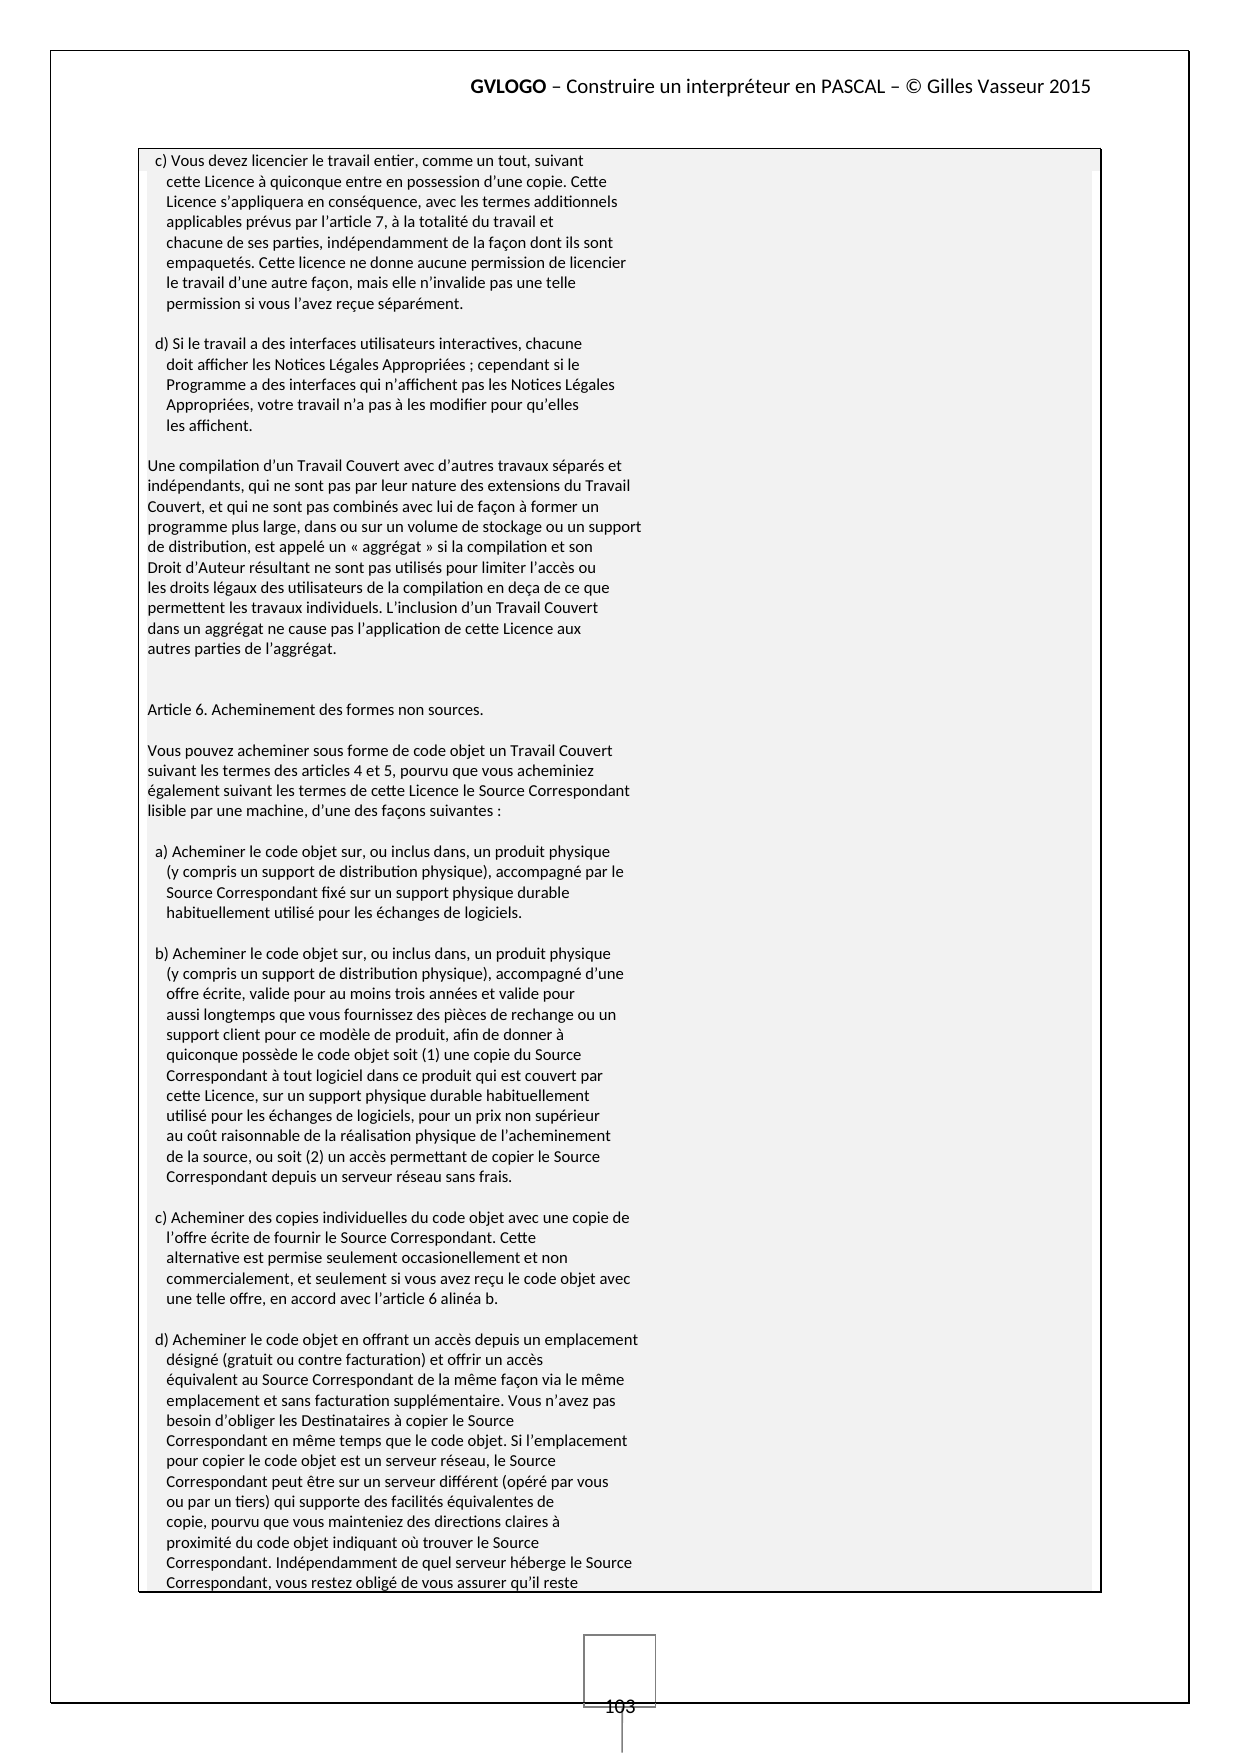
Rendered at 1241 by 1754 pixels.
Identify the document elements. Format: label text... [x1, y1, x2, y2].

text permission si vous l’avez reçue séparément. [147, 293, 1092, 313]
text de distribution, est appelé un « aggrégat » si la compilation et son [147, 537, 1092, 557]
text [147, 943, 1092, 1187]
text Couvert, et qui ne sont pas combinés avec lui de façon à former un [147, 496, 1092, 516]
text c) Vous devez licencier le travail entier, comme un tout, suivant [139, 149, 1100, 171]
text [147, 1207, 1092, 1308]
text empaquetés. Cette licence ne donne aucune permission de licencier [147, 252, 1092, 273]
text Licence s’appliquera en conséquence, avec les termes additionnels [147, 191, 1092, 212]
text Une compilation d’un Travail Couvert avec d’autres travaux séparés et [147, 455, 1092, 476]
text chacune de ses parties, indépendamment de la façon dont ils sont [147, 232, 1092, 252]
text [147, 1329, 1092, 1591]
text d) Si le travail a des interfaces utilisateurs interactives, chacune [147, 333, 1092, 354]
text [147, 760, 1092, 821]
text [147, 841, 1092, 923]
text indépendants, qui ne sont pas par leur nature des extensions du Travail [147, 476, 1092, 496]
text Droit d’Auteur résultant ne sont pas utilisés pour limiter l’accès ou [147, 557, 1092, 577]
text doit afficher les Notices Légales Appropriées ; cependant si le [147, 354, 1092, 374]
text Vous pouvez acheminer sous forme de code objet un Travail Couvert [147, 740, 1092, 760]
text les droits légaux des utilisateurs de la compilation en deça de ce que [147, 577, 1092, 598]
text le travail d’une autre façon, mais elle n’invalide pas une telle [147, 273, 1092, 293]
text Appropriées, votre travail n’a pas à les modifier pour qu’elles [147, 394, 1092, 415]
text Programme a des interfaces qui n’affichent pas les Notices Légales [147, 374, 1092, 394]
text les affichent. [147, 415, 1092, 435]
text programme plus large, dans ou sur un volume de stockage ou un support [147, 516, 1092, 537]
text applicables prévus par l’article 7, à la totalité du travail et [147, 212, 1092, 232]
text autres parties de l’aggrégat. [147, 638, 1092, 658]
text cette Licence à quiconque entre en possession d’une copie. Cette [147, 171, 1092, 191]
text permettent les travaux individuels. L’inclusion d’un Travail Couvert [147, 598, 1092, 618]
text dans un aggrégat ne cause pas l’application de cette Licence aux [147, 618, 1092, 638]
text Article 6. Acheminement des formes non sources. [147, 699, 1092, 719]
